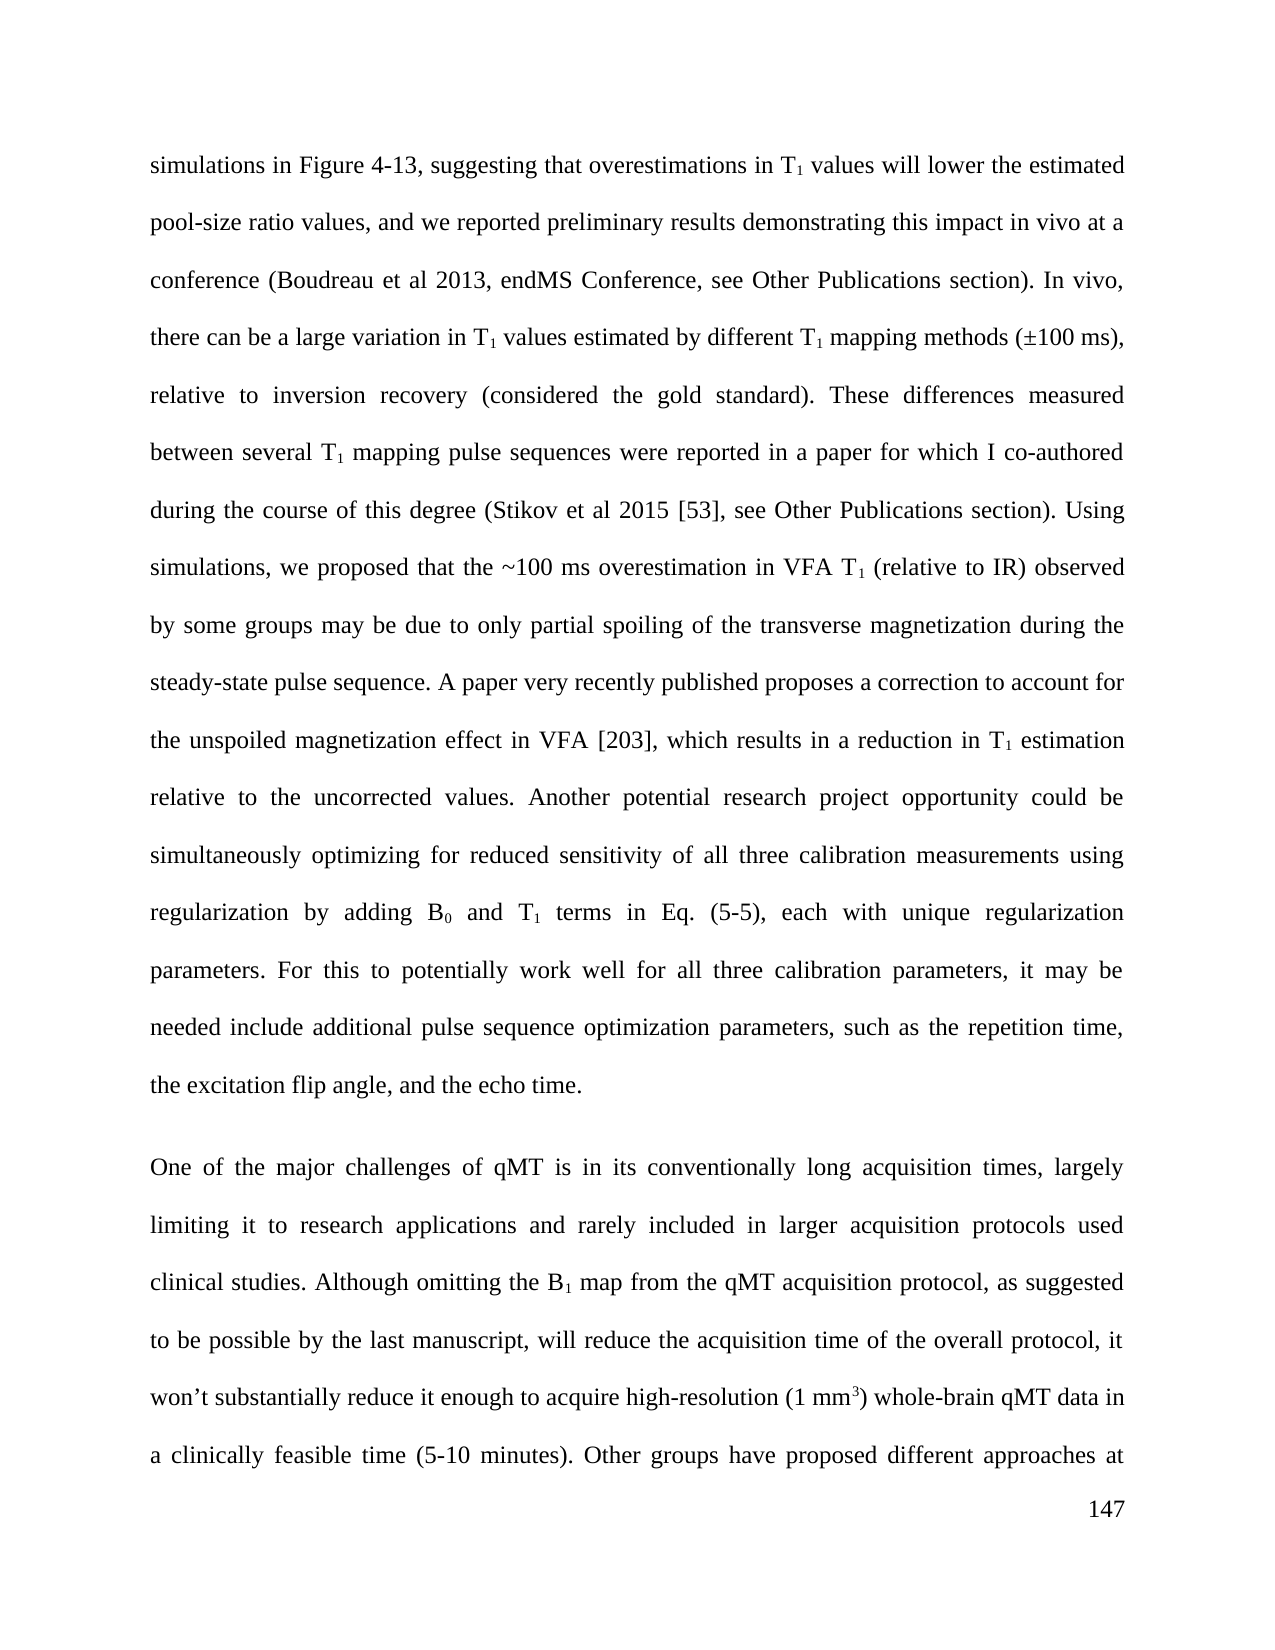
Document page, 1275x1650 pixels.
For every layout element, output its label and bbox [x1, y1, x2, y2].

text [150, 150, 1125, 1099]
text [150, 1152, 1125, 1469]
